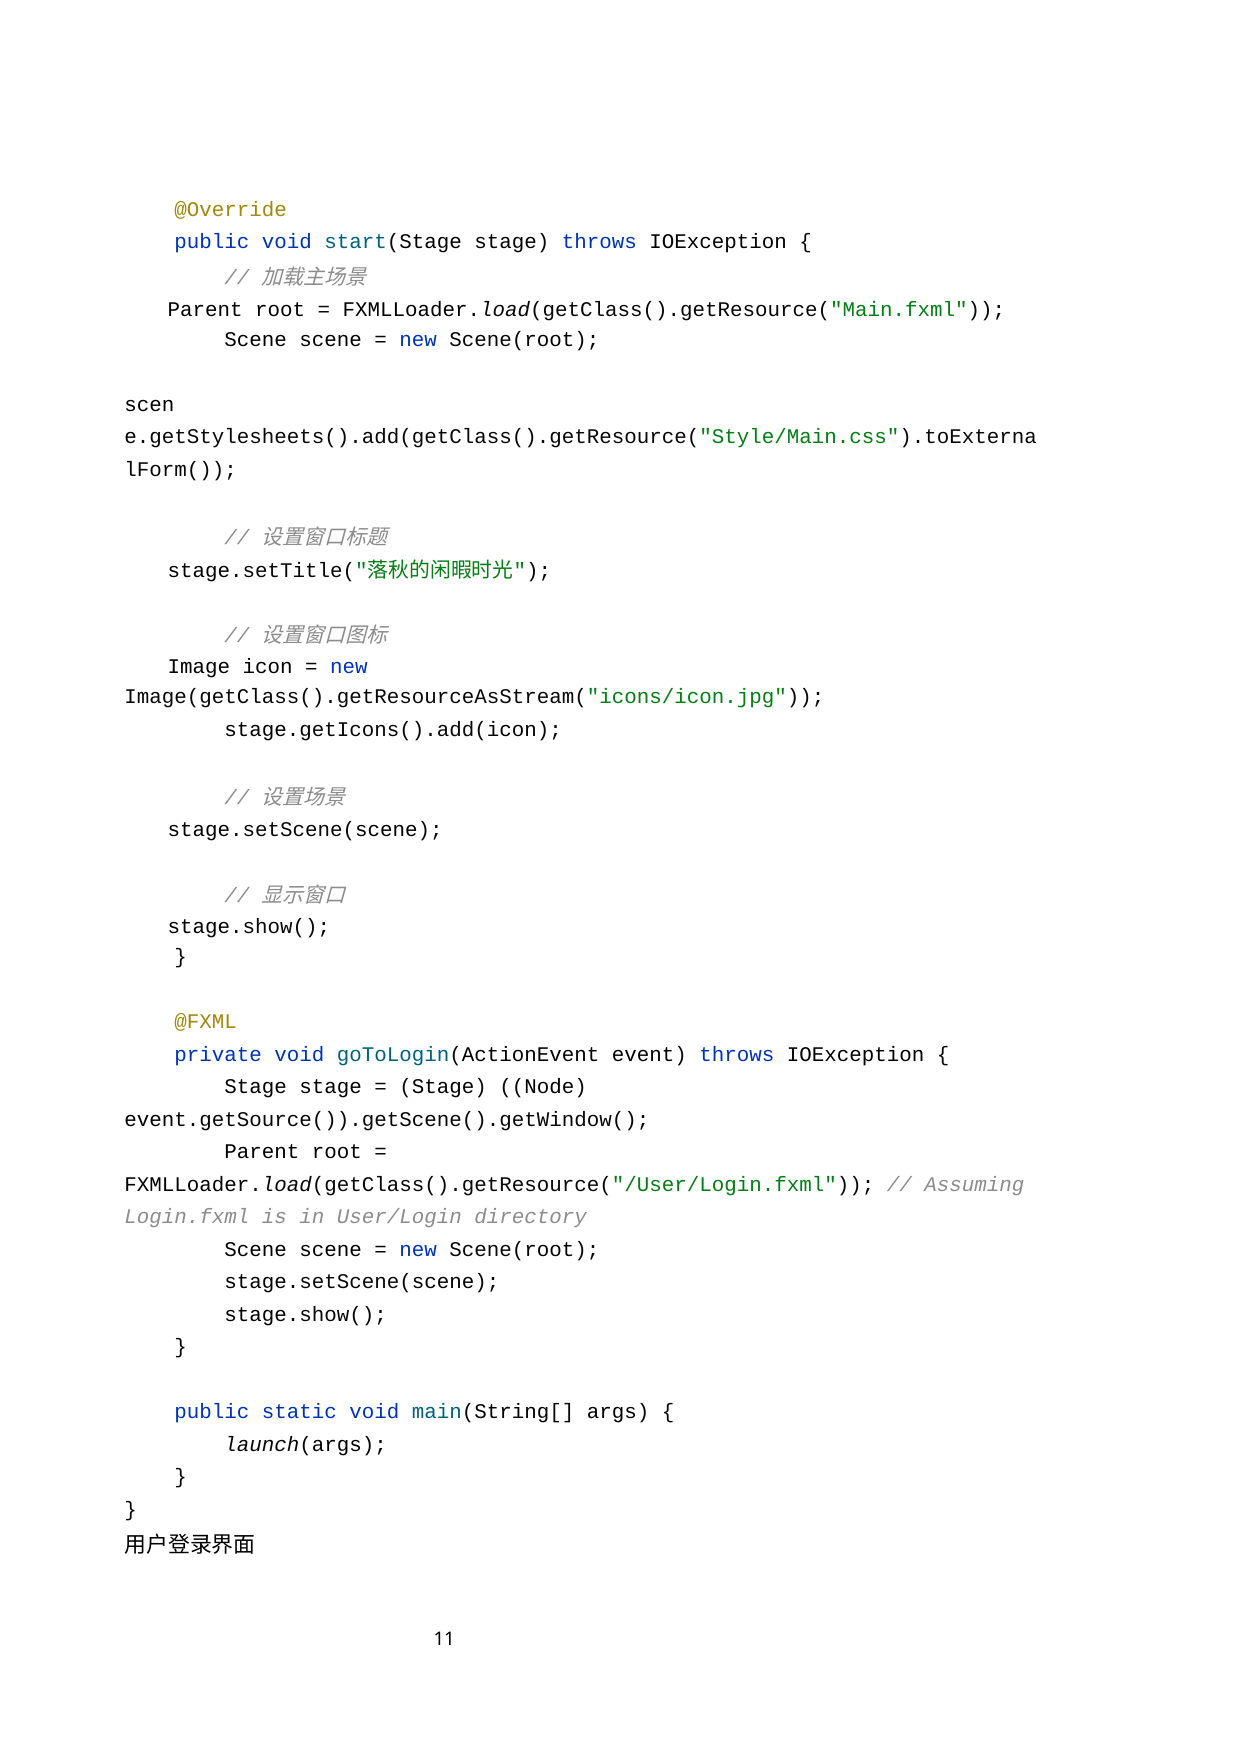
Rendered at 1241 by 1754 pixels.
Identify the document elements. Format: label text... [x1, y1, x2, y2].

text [124, 162, 1043, 1527]
text 用户登录界面 [124, 1527, 1043, 1559]
